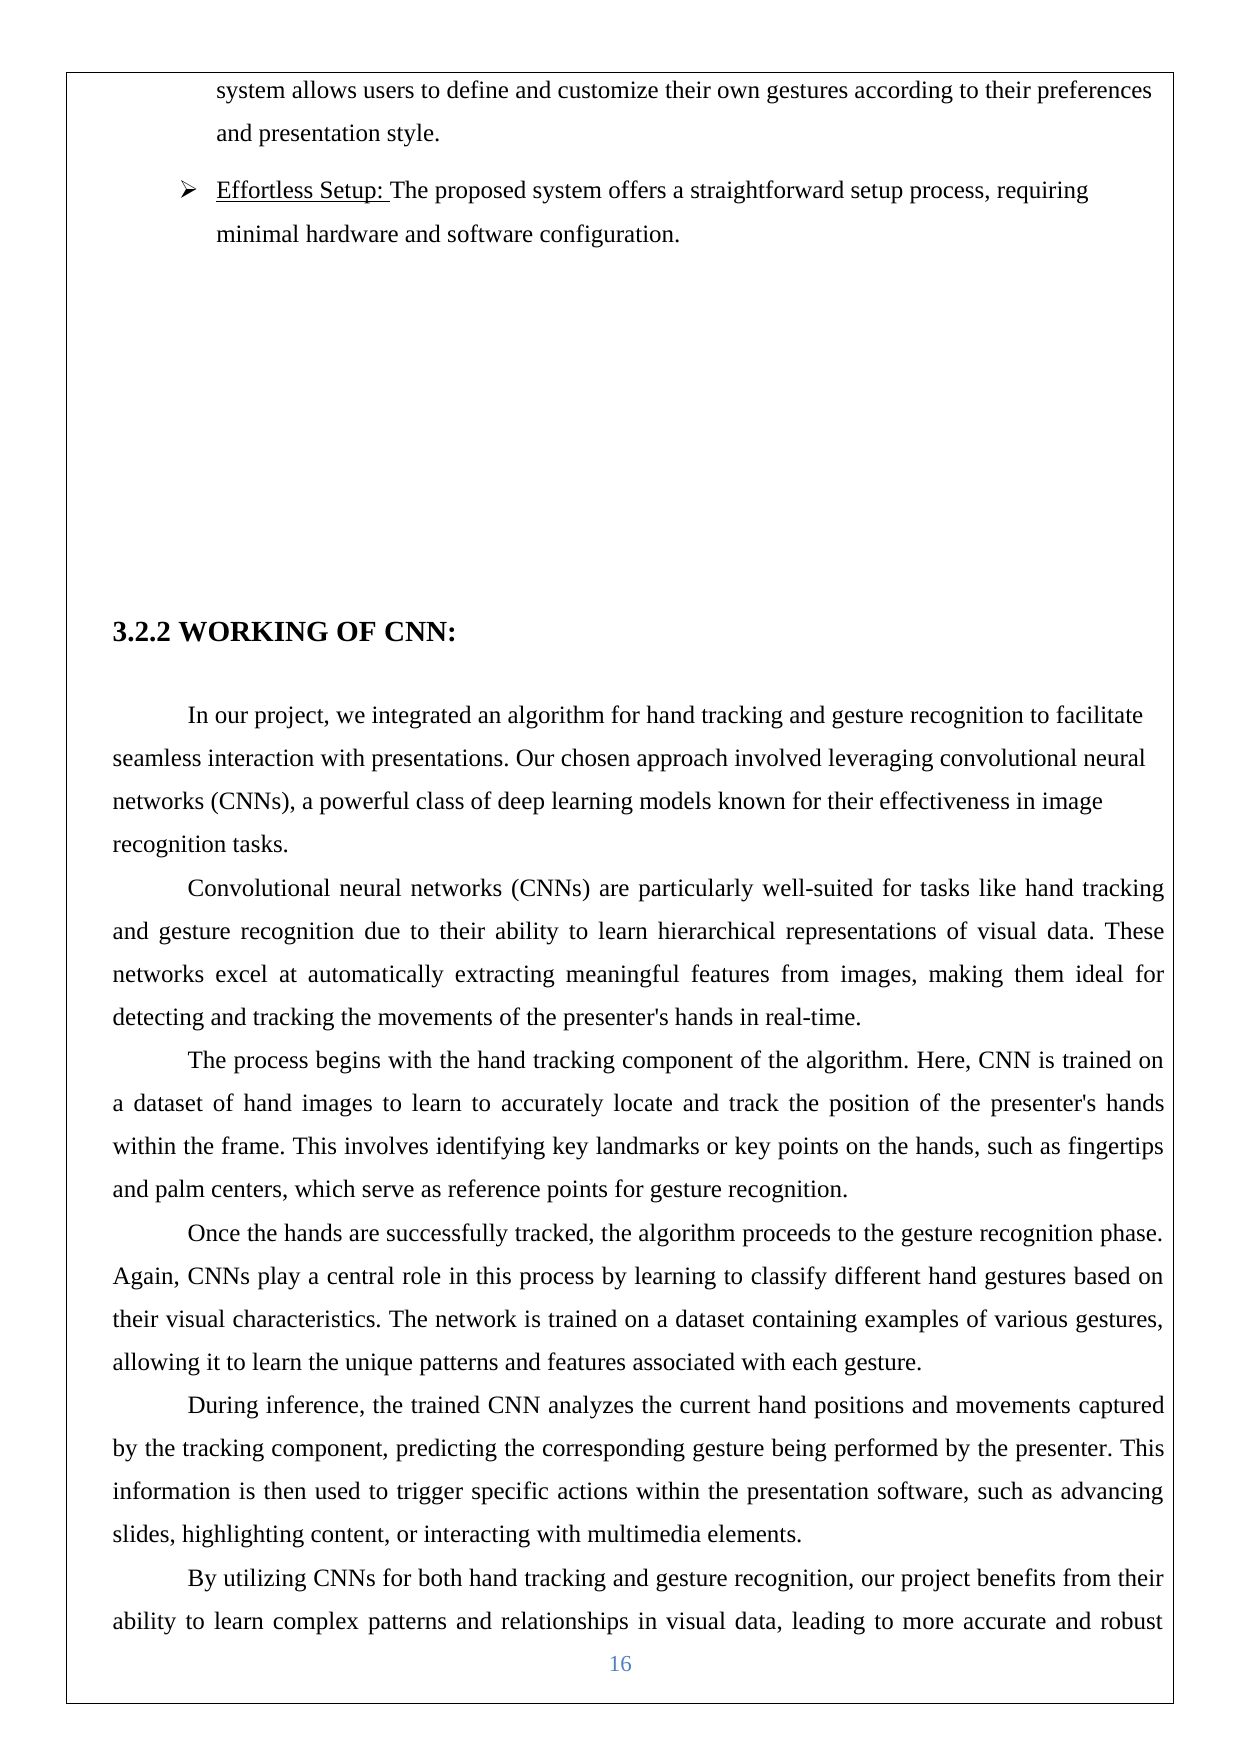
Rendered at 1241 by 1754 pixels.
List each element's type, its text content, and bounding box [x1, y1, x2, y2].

text The process begins with the hand tracking component of the algorithm. Here, CNN is trained on a dataset of hand images to learn to accurately locate and track the position of the presenter's hands within the frame. This involves identifying key landmarks or key points on the hands, such as fingertips and palm centers, which serve as reference points for gesture recognition. [112, 1045, 1165, 1203]
text In our project, we integrated an algorithm for hand tracking and gesture recognition to facilitate seamless interaction with presentations. Our chosen approach involved leveraging convolutional neural networks (CNNs), a powerful class of deep learning models known for their effectiveness in image recognition tasks. [112, 700, 1165, 858]
text 3.2.2 WORKING OF CNN: [75, 614, 1165, 687]
text During inference, the trained CNN analyzes the current hand positions and movements captured by the tracking component, predicting the corresponding gesture being performed by the presenter. This information is then used to trigger specific actions within the presentation software, such as advancing slides, highlighting content, or interacting with multimedia elements. [112, 1390, 1165, 1548]
list Effortless Setup: The proposed system offers a straightforward setup process, requiring minimal hardware and software configuration. [178, 176, 1165, 247]
text Once the hands are successfully tracked, the algorithm proceeds to the gesture recognition phase. Again, CNNs play a central role in this process by learning to classify different hand gestures based on their visual characteristics. The network is trained on a dataset containing examples of various gestures, allowing it to learn the unique patterns and features associated with each gesture. [112, 1218, 1165, 1376]
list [178, 75, 1165, 147]
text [112, 1563, 1165, 1634]
text Convolutional neural networks (CNNs) are particularly well-suited for tasks like hand tracking and gesture recognition due to their ability to learn hierarchical representations of visual data. These networks excel at automatically extracting meaningful features from images, making them ideal for detecting and tracking the movements of the presenter's hands in real-time. [112, 873, 1165, 1031]
